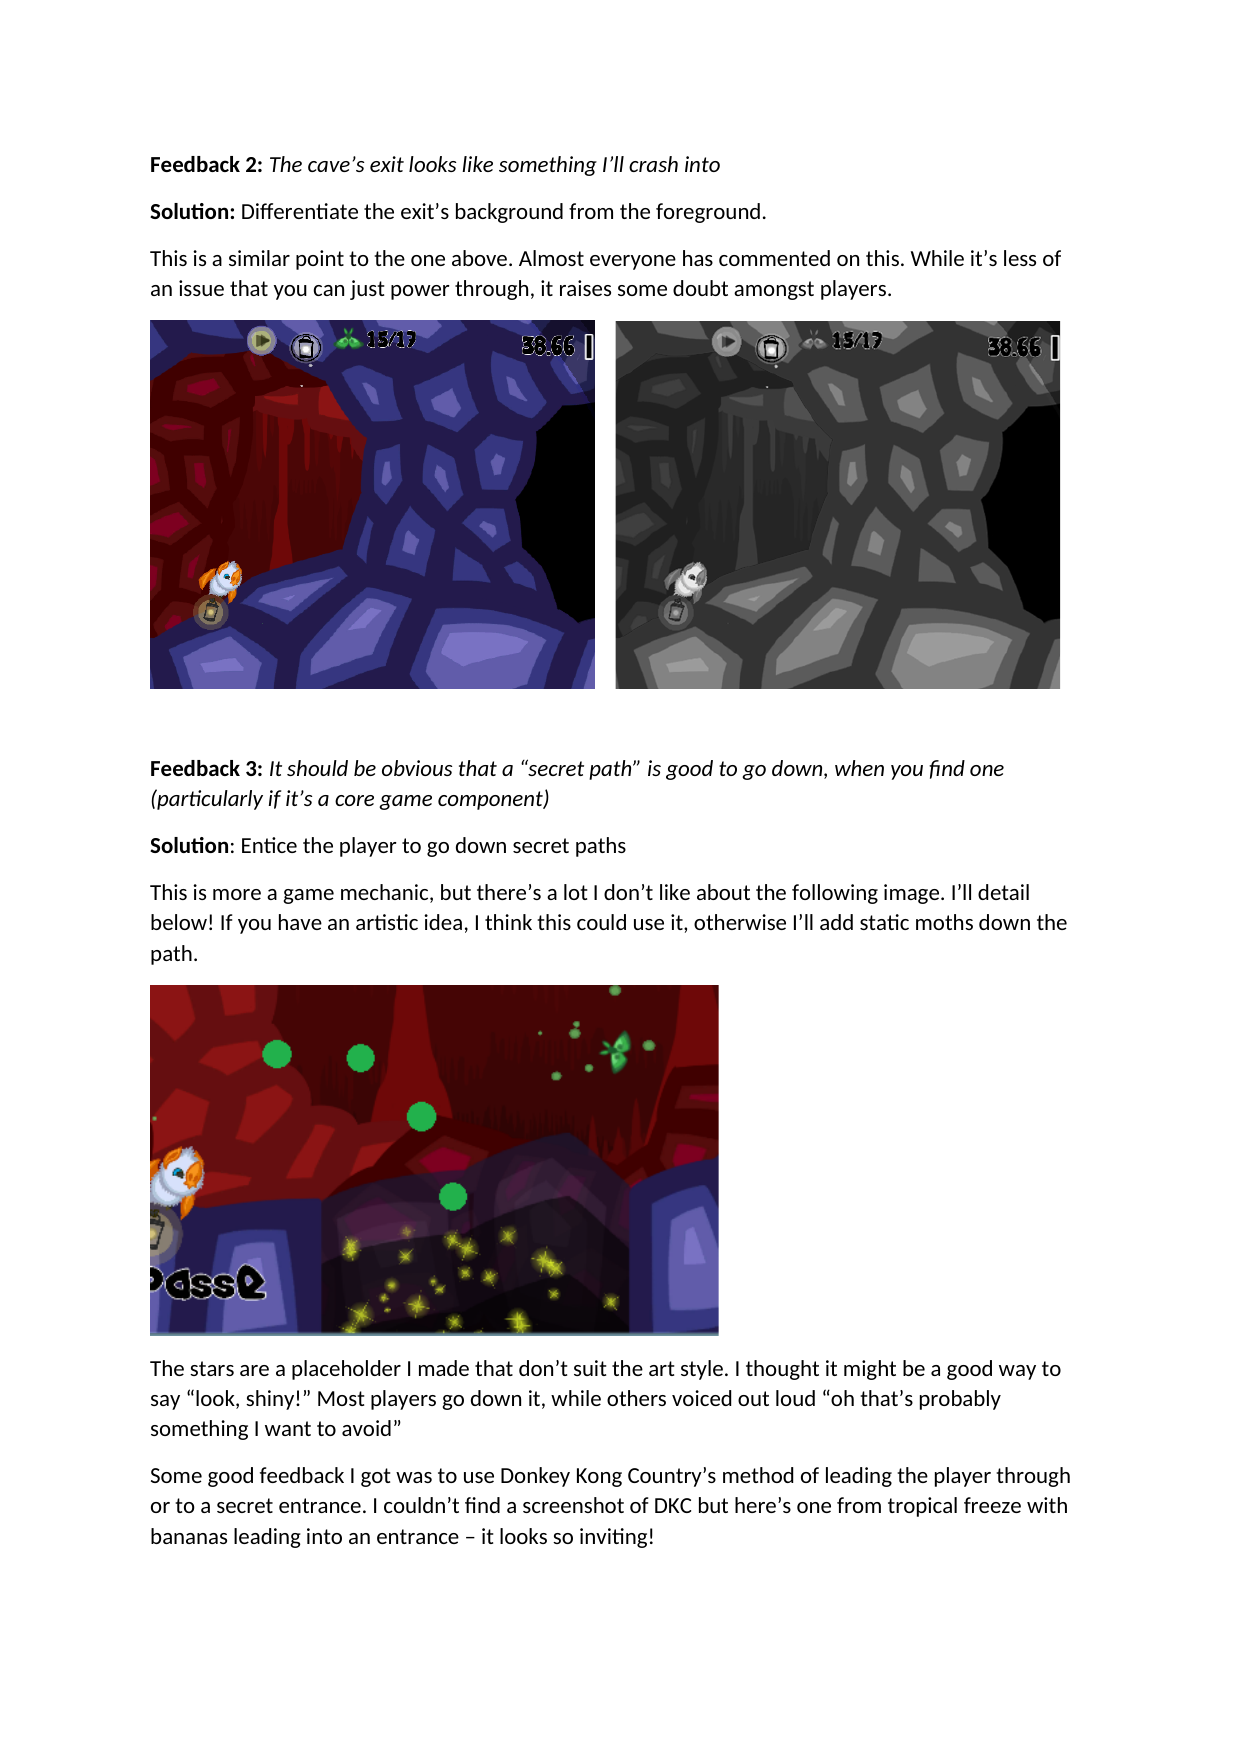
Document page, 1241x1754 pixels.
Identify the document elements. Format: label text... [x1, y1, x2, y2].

text Some good feedback I got was to use Donkey Kong Country’s method of leading the player through or to a secret entrance. I couldn’t find a screenshot of DKC but here’s one from tropical freeze with bananas leading into an entrance – it looks so inviting! [150, 1461, 1090, 1550]
text The stars are a placeholder I made that don’t suit the art style. I thought it might be a good way to say “look, shiny!” Most players go down it, while others voiced out loud “oh that’s probably something I want to avoid” [150, 1354, 1090, 1442]
picture [615, 321, 1061, 689]
text Solution: Entice the player to go down secret paths [150, 831, 1090, 859]
picture [150, 320, 595, 689]
picture [150, 985, 719, 1336]
text Feedback 3: It should be obvious that a “secret path” is good to go down, when you find one (particularly if it’s a core game component) [150, 754, 1090, 813]
text Feedback 2: The cave’s exit looks like something I’ll crash into [150, 150, 1090, 178]
text Solution: Differentiate the exit’s background from the foreground. [150, 197, 1090, 225]
text This is more a game mechanic, but there’s a lot I don’t like about the following image. I’ll detail below! If you have an artistic idea, I think this could use it, otherwise I’ll add static moths down the path. [150, 878, 1090, 967]
text This is a similar point to the one above. Almost everyone has commented on this. While it’s less of an issue that you can just power through, it raises some doubt amongst players. [150, 244, 1090, 302]
